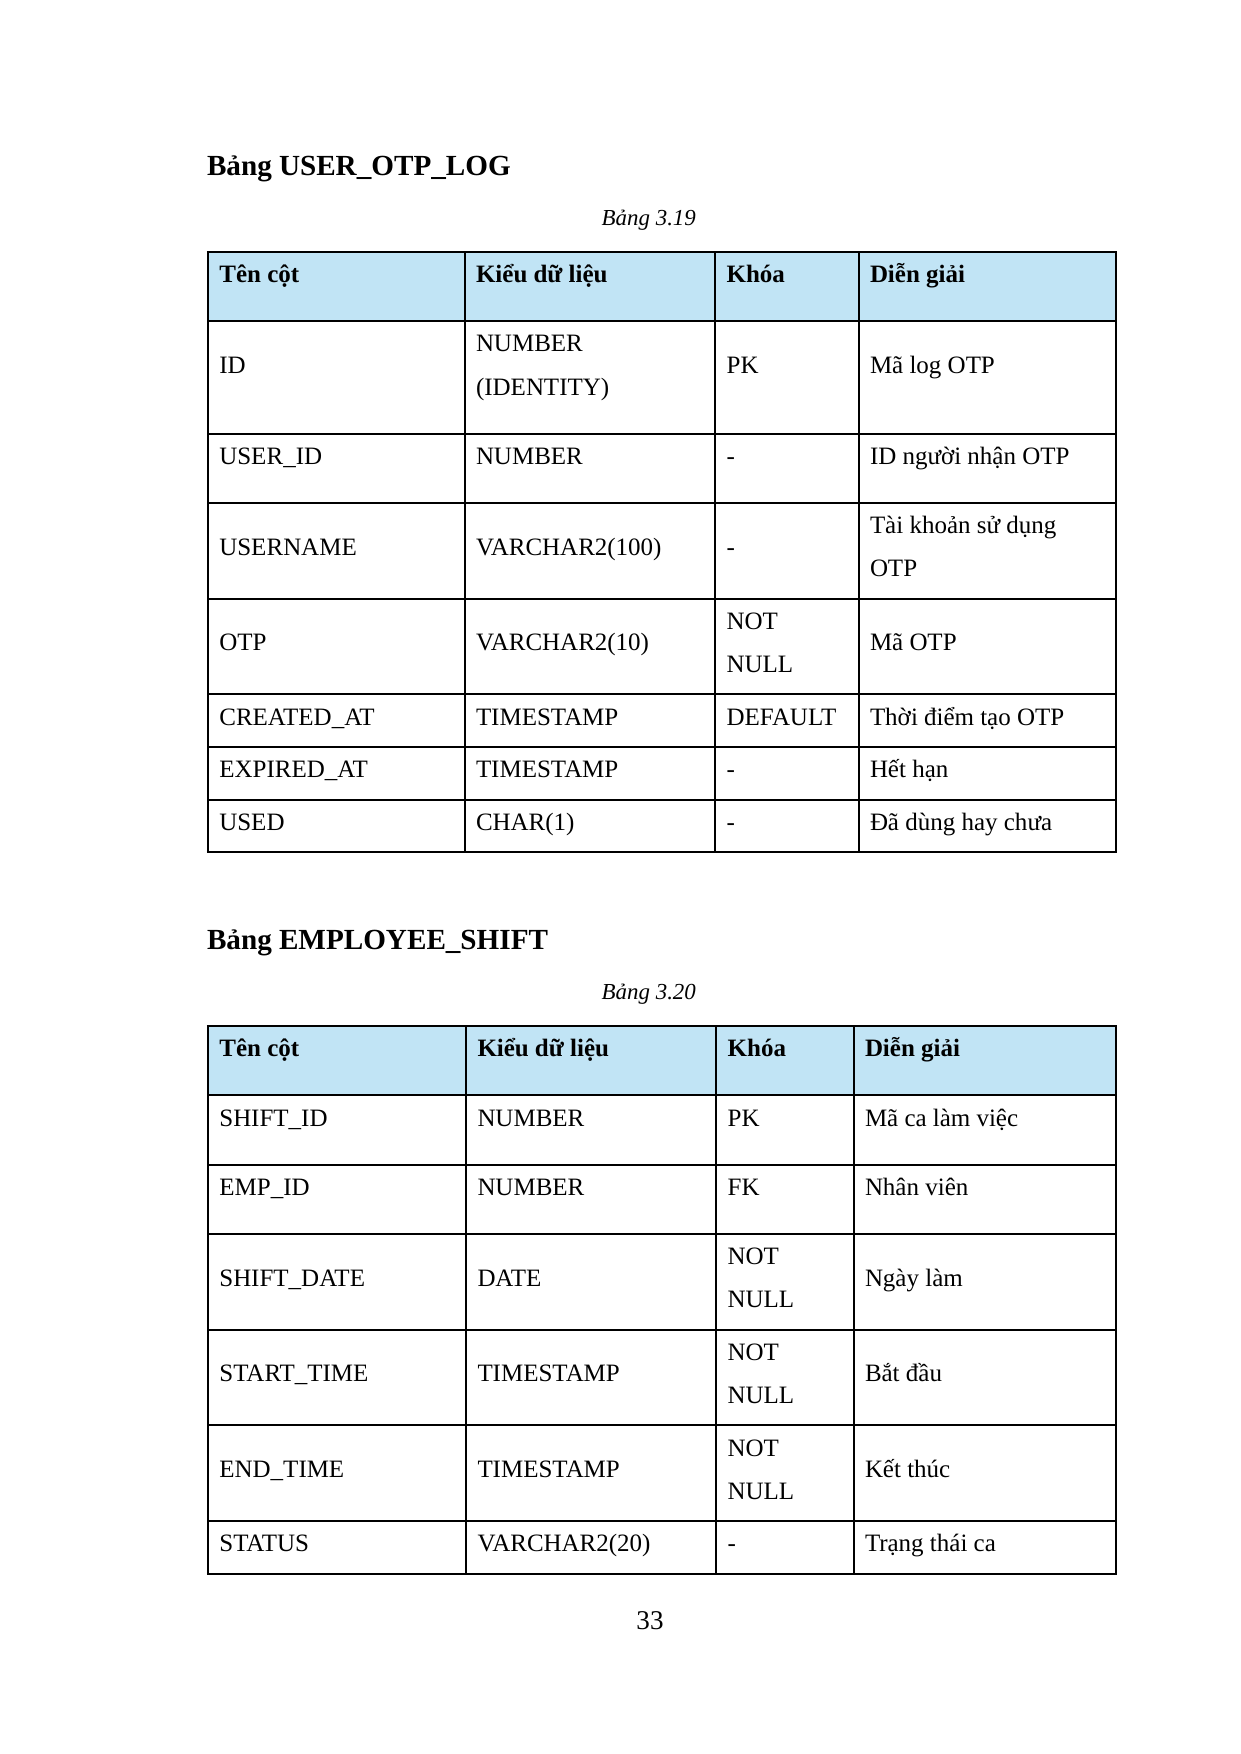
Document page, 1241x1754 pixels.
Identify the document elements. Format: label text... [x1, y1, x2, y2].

table_cell STATUS [209, 1522, 465, 1573]
table_cell Mã ca làm việc [855, 1096, 1115, 1163]
table_cell DEFAULT [716, 695, 858, 746]
text Bảng USER_OTP_LOG [207, 148, 1092, 181]
table_cell CHAR(1) [466, 801, 714, 851]
table_cell Tài khoản sử dụng OTP [860, 504, 1115, 598]
table_cell NOT NULL [716, 600, 858, 693]
table_cell TIMESTAMP [467, 1331, 715, 1424]
table_cell - [716, 435, 858, 502]
table_cell CREATED_AT [209, 695, 464, 746]
table_cell USER_ID [209, 435, 464, 502]
table_cell Đã dùng hay chưa [860, 801, 1115, 851]
table_cell EMP_ID [209, 1166, 465, 1233]
table_cell START_TIME [209, 1331, 465, 1424]
table_header Tên cột [209, 1027, 465, 1094]
table_cell VARCHAR2(20) [467, 1522, 715, 1573]
table_cell Kết thúc [855, 1426, 1115, 1520]
table_cell - [716, 801, 858, 851]
table_cell SHIFT_DATE [209, 1235, 465, 1328]
table_cell Mã log OTP [860, 322, 1115, 433]
table_cell - [716, 504, 858, 598]
table_cell PK [717, 1096, 853, 1163]
table_cell DATE [467, 1235, 715, 1328]
table_cell Mã OTP [860, 600, 1115, 693]
table_cell ID [209, 322, 464, 433]
table_cell NUMBER [467, 1096, 715, 1163]
table_cell TIMESTAMP [467, 1426, 715, 1520]
table_header Diễn giải [855, 1027, 1115, 1094]
table_header Diễn giải [860, 253, 1115, 320]
table_cell VARCHAR2(100) [466, 504, 714, 598]
table_cell Trạng thái ca [855, 1522, 1115, 1573]
table_header Tên cột [209, 253, 464, 320]
table_cell NOT NULL [717, 1426, 853, 1520]
table_cell OTP [209, 600, 464, 693]
table_cell NUMBER [467, 1166, 715, 1233]
text Bảng EMPLOYEE_SHIFT [207, 922, 1092, 955]
table_cell - [717, 1522, 853, 1573]
table_cell EXPIRED_AT [209, 748, 464, 798]
table_cell NUMBER (IDENTITY) [466, 322, 714, 433]
table_cell USED [209, 801, 464, 851]
table_cell Bắt đầu [855, 1331, 1115, 1424]
table_cell - [716, 748, 858, 798]
table_cell Hết hạn [860, 748, 1115, 798]
table_cell Ngày làm [855, 1235, 1115, 1328]
table_cell PK [716, 322, 858, 433]
table_header Kiểu dữ liệu [467, 1027, 715, 1094]
table_cell NOT NULL [717, 1331, 853, 1424]
table_header Khóa [716, 253, 858, 320]
table_cell Nhân viên [855, 1166, 1115, 1233]
table_cell NOT NULL [717, 1235, 853, 1328]
table_cell USERNAME [209, 504, 464, 598]
table_cell Thời điểm tạo OTP [860, 695, 1115, 746]
table_header Khóa [717, 1027, 853, 1094]
table_cell VARCHAR2(10) [466, 600, 714, 693]
table_cell END_TIME [209, 1426, 465, 1520]
table_cell TIMESTAMP [466, 748, 714, 798]
table_cell SHIFT_ID [209, 1096, 465, 1163]
table_cell FK [717, 1166, 853, 1233]
table_cell NUMBER [466, 435, 714, 502]
table_cell ID người nhận OTP [860, 435, 1115, 502]
table_header Kiểu dữ liệu [466, 253, 714, 320]
table_cell TIMESTAMP [466, 695, 714, 746]
